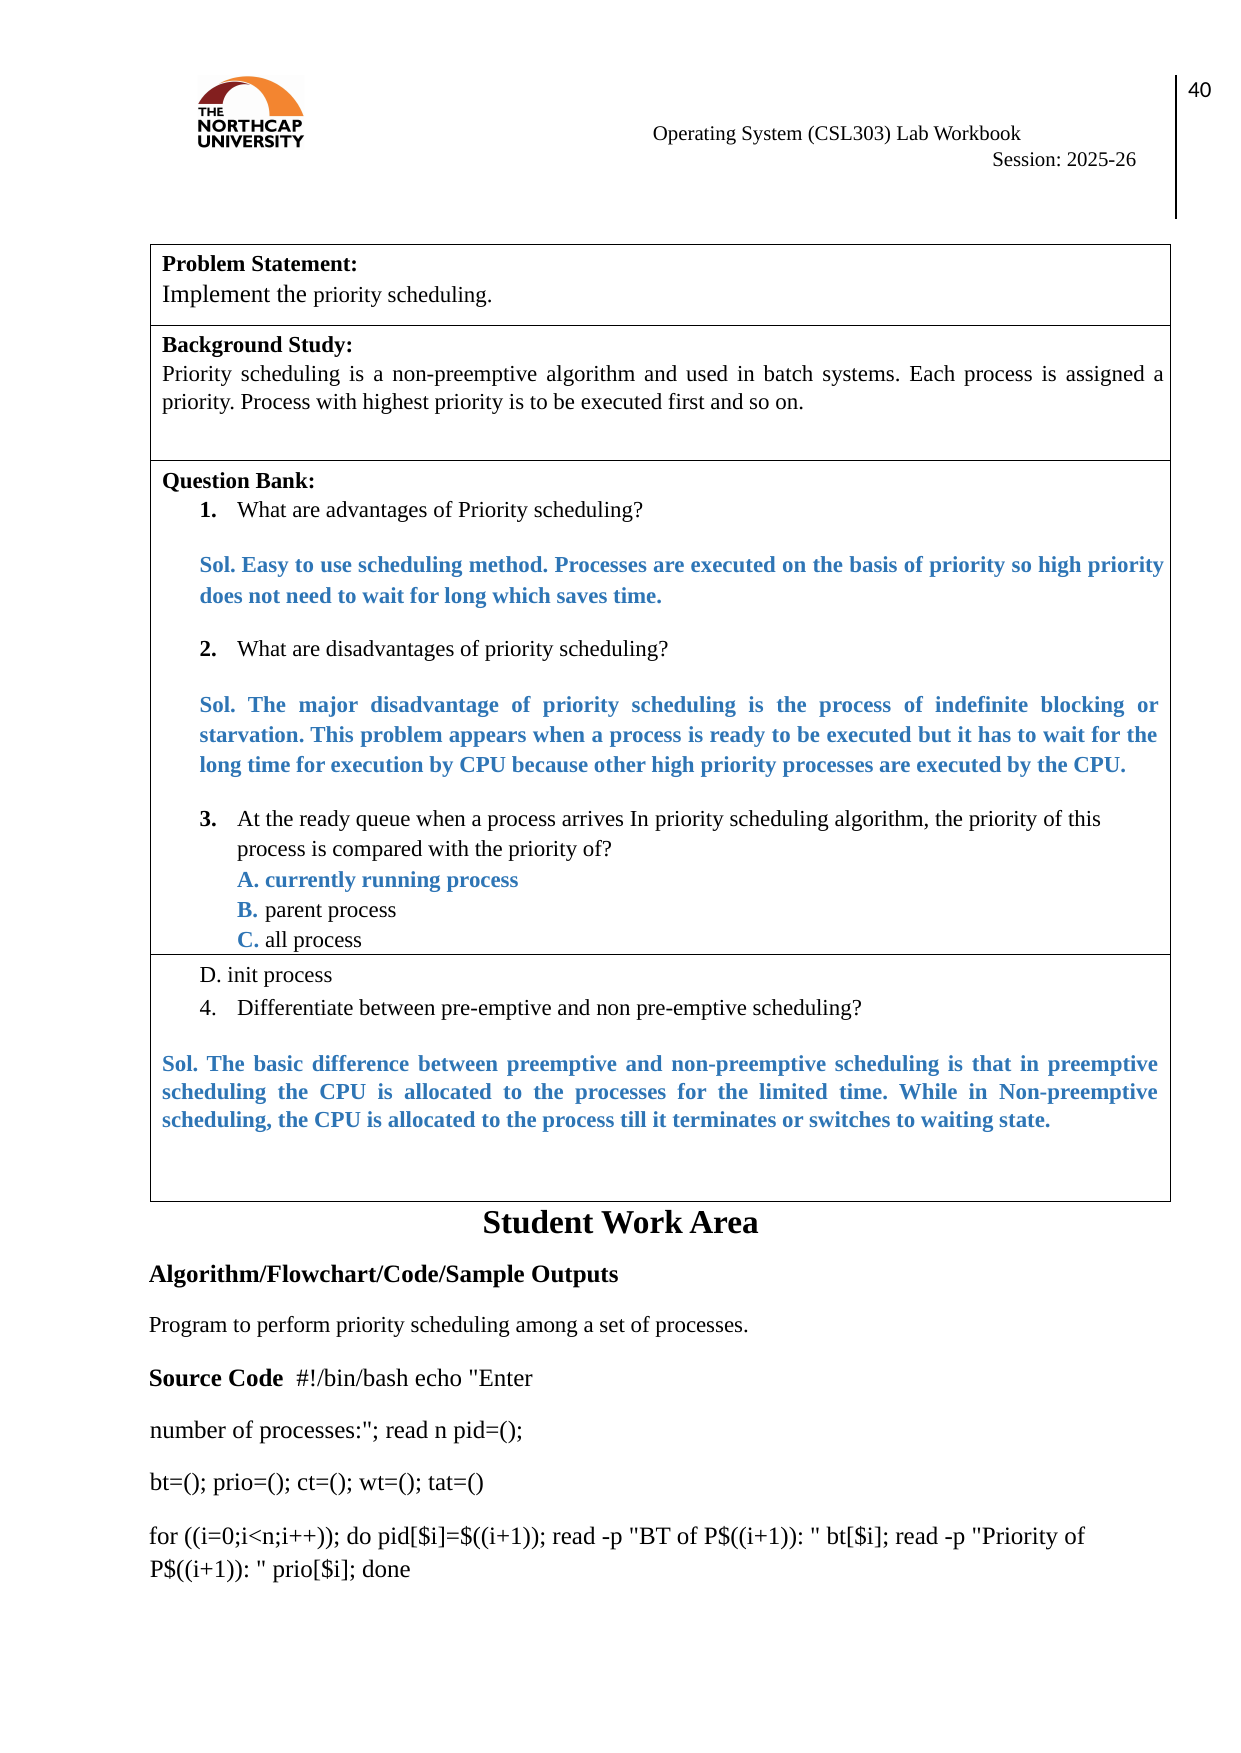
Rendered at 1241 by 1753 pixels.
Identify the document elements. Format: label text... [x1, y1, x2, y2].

picture [197, 75, 305, 150]
text for ((i=0;i<n;i++)); do pid[$i]=$((i+1)); read -p "BT of P$((i+1)): " bt[$i]; read -p "Priority of P$((i+1)): " prio[$i]; done [148, 1521, 1088, 1582]
subtitle Algorithm/Flowchart/Code/Sample Outputs [148, 1259, 1088, 1288]
table_cell Question Bank: What are advantages of Priority scheduling? Sol. Easy to use scheduling method. Processes are executed on the basis of priority so high priority does not need to wait for long which saves time. What are disadvantages of priority scheduling? Sol. The major disadvantage of priority scheduling is the process of indefinite blocking or starvation. This problem appears when a process is ready to be executed but it has to wait for the long time for execution by CPU because other high priority processes are executed by the CPU. At the ready queue when a process arrives In priority scheduling algorithm, the priority of this process is compared with the priority of? currently running process parent process all process [151, 461, 1170, 954]
text Source Code #!/bin/bash echo "Enter number of processes:"; read n pid=(); bt=(); prio=(); ct=(); wt=(); tat=() [148, 1363, 572, 1496]
text Program to perform priority scheduling among a set of processes. [148, 1311, 1088, 1337]
table_cell D. init process 4. Differentiate between pre-emptive and non pre-emptive scheduling? Sol. The basic difference between preemptive and non-preemptive scheduling is that in preemptive scheduling the CPU is allocated to the processes for the limited time. While in Non-preemptive scheduling, the CPU is allocated to the process till it terminates or switches to waiting state. [151, 955, 1170, 1201]
table_cell Background Study: Priority scheduling is a non-preemptive algorithm and used in batch systems. Each process is assigned a priority. Process with highest priority is to be executed first and so on. [151, 326, 1170, 460]
subtitle Student Work Area [180, 1202, 1061, 1241]
table_cell Problem Statement: Implement the priority scheduling. [151, 245, 1170, 325]
